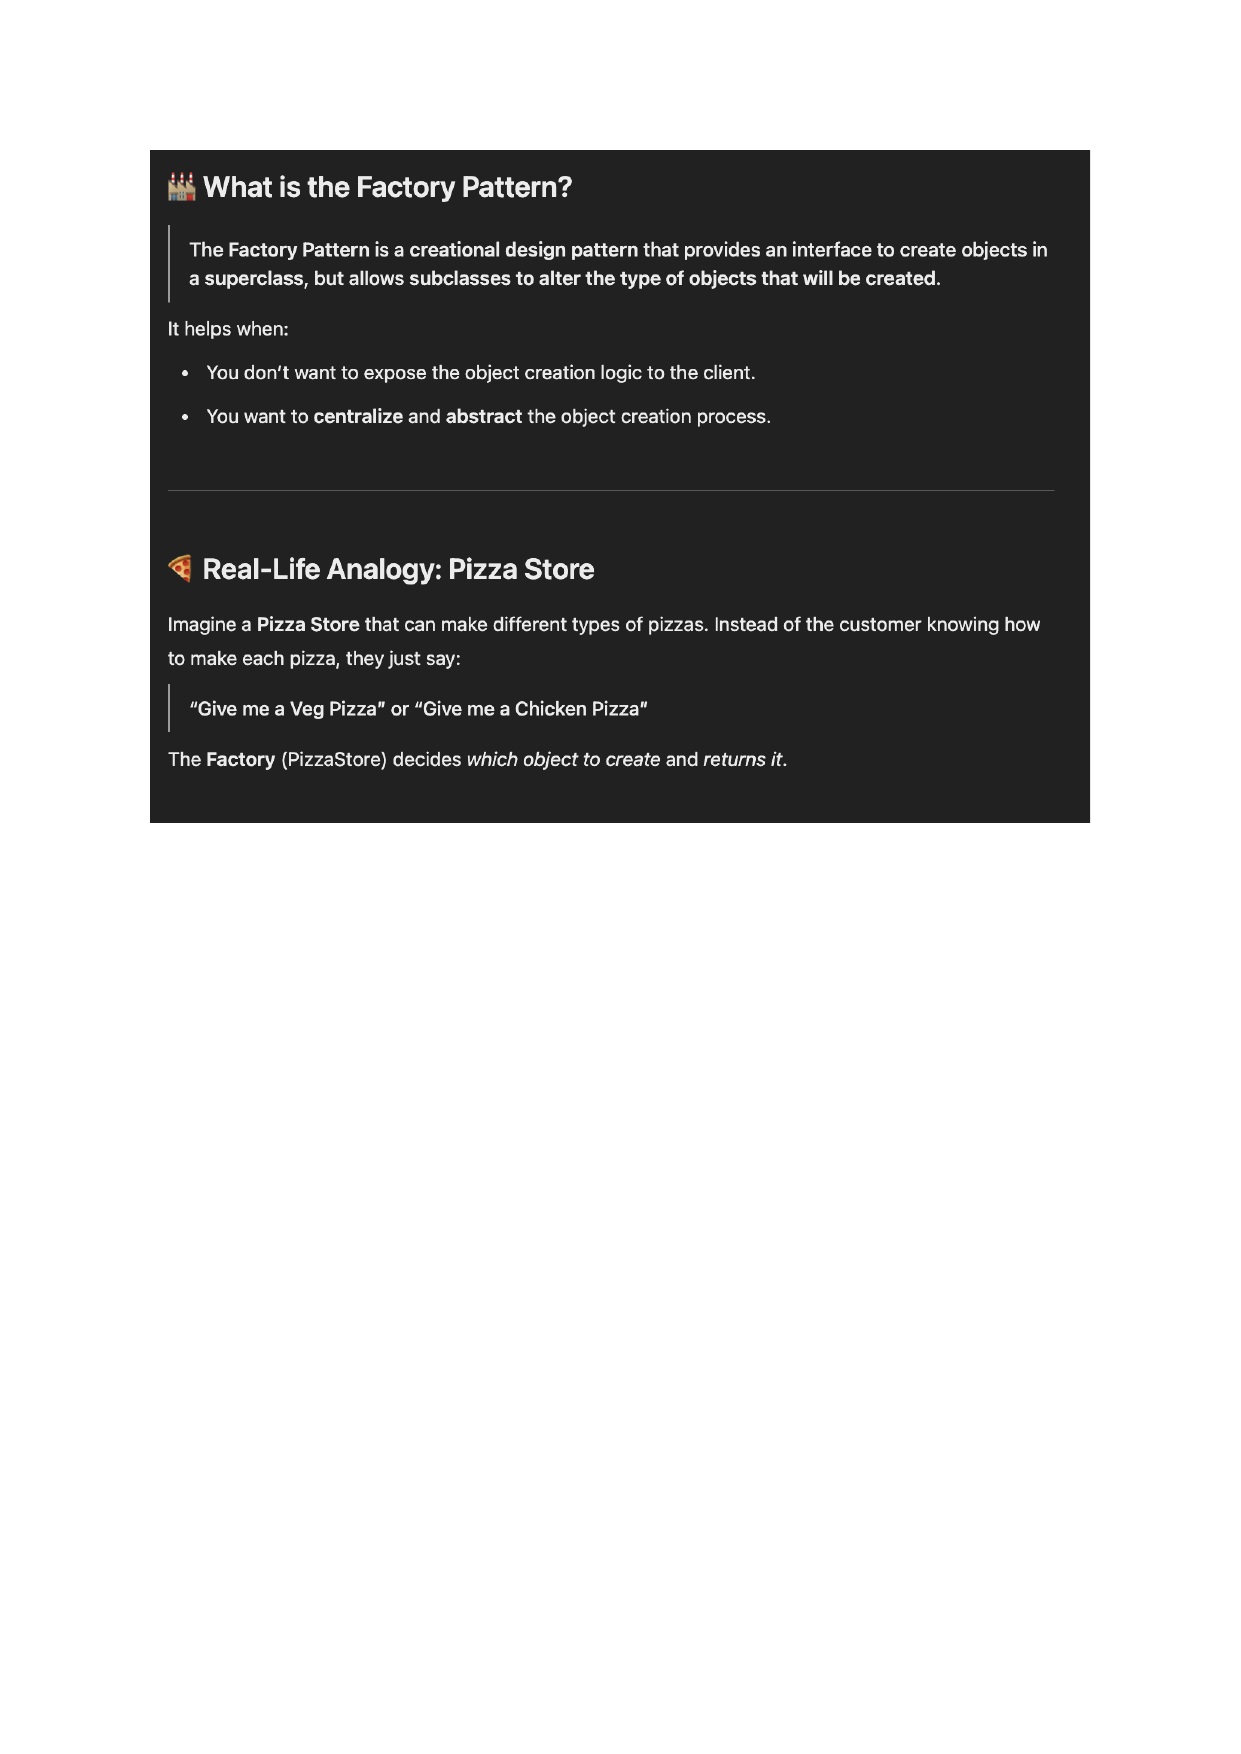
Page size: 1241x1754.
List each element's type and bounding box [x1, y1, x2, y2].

picture [150, 150, 1091, 823]
